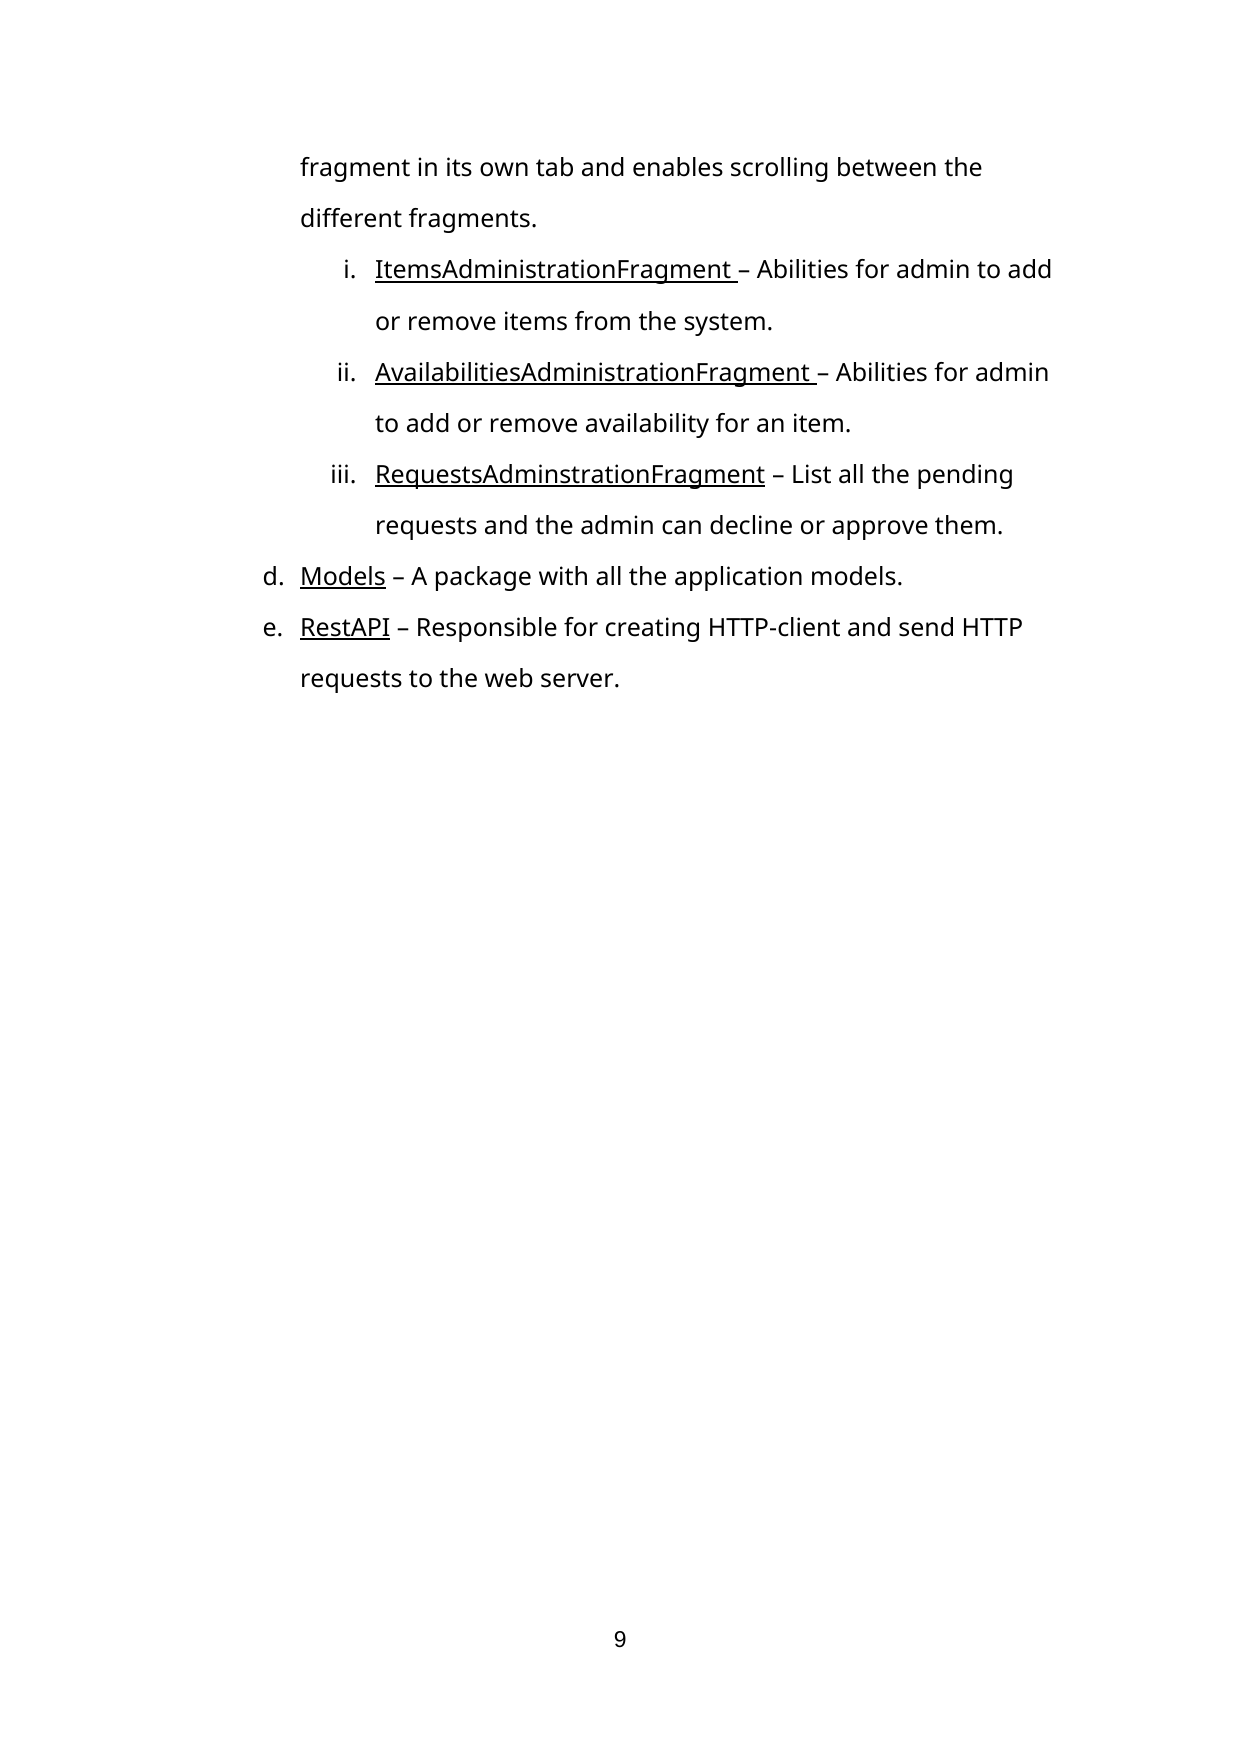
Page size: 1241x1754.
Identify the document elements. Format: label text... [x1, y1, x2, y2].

list ItemsAdministrationFragment – Abilities for admin to add or remove items from the system. [356, 252, 1053, 337]
list Models – A package with all the application models. [262, 558, 1053, 592]
list RequestsAdminstrationFragment – List all the pending requests and the admin can decline or approve them. [356, 456, 1053, 541]
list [262, 150, 1053, 235]
list AvailabilitiesAdministrationFragment – Abilities for admin to add or remove availability for an item. [356, 354, 1053, 439]
list RestAPI – Responsible for creating HTTP-client and send HTTP requests to the web server. [262, 609, 1053, 694]
